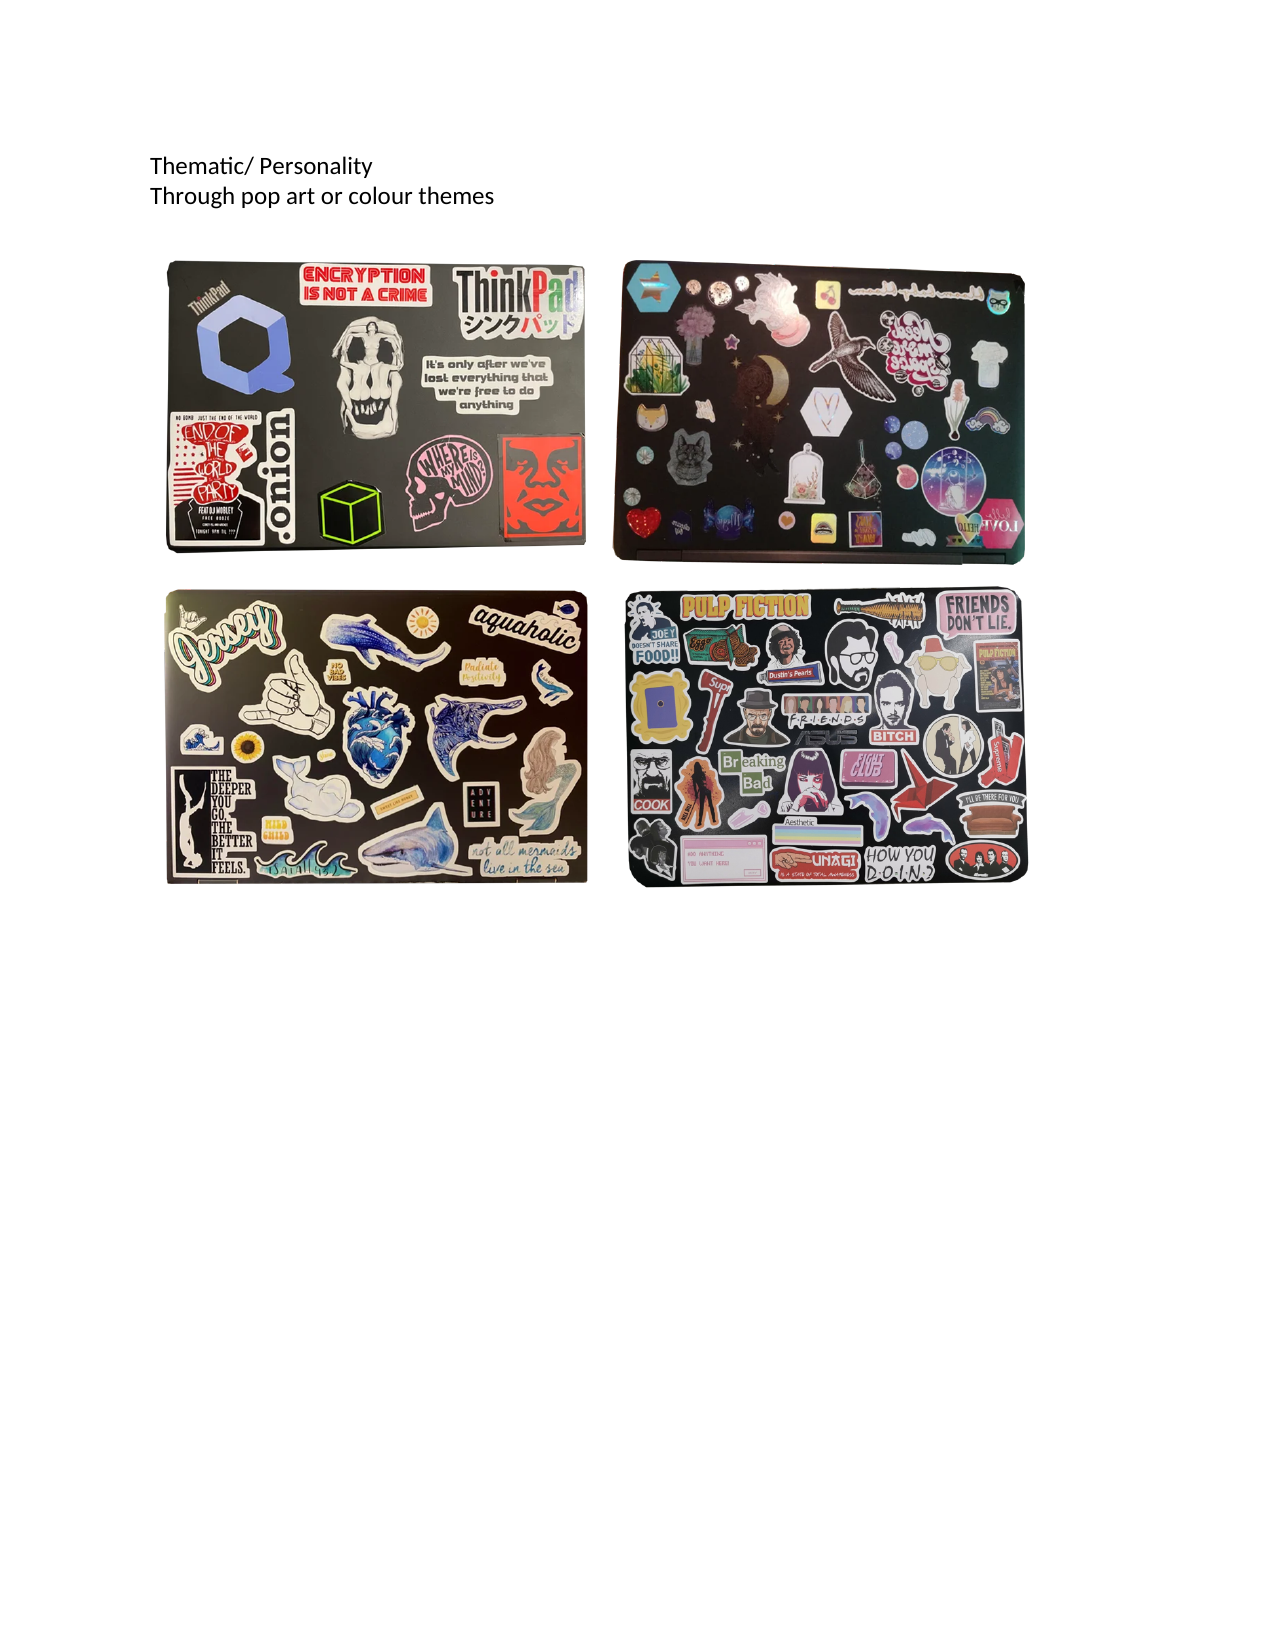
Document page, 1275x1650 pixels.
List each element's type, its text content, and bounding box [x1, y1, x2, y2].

text Through pop art or colour themes [150, 181, 1125, 211]
text Thematic/ Personality [150, 150, 1125, 181]
picture [150, 241, 1052, 902]
